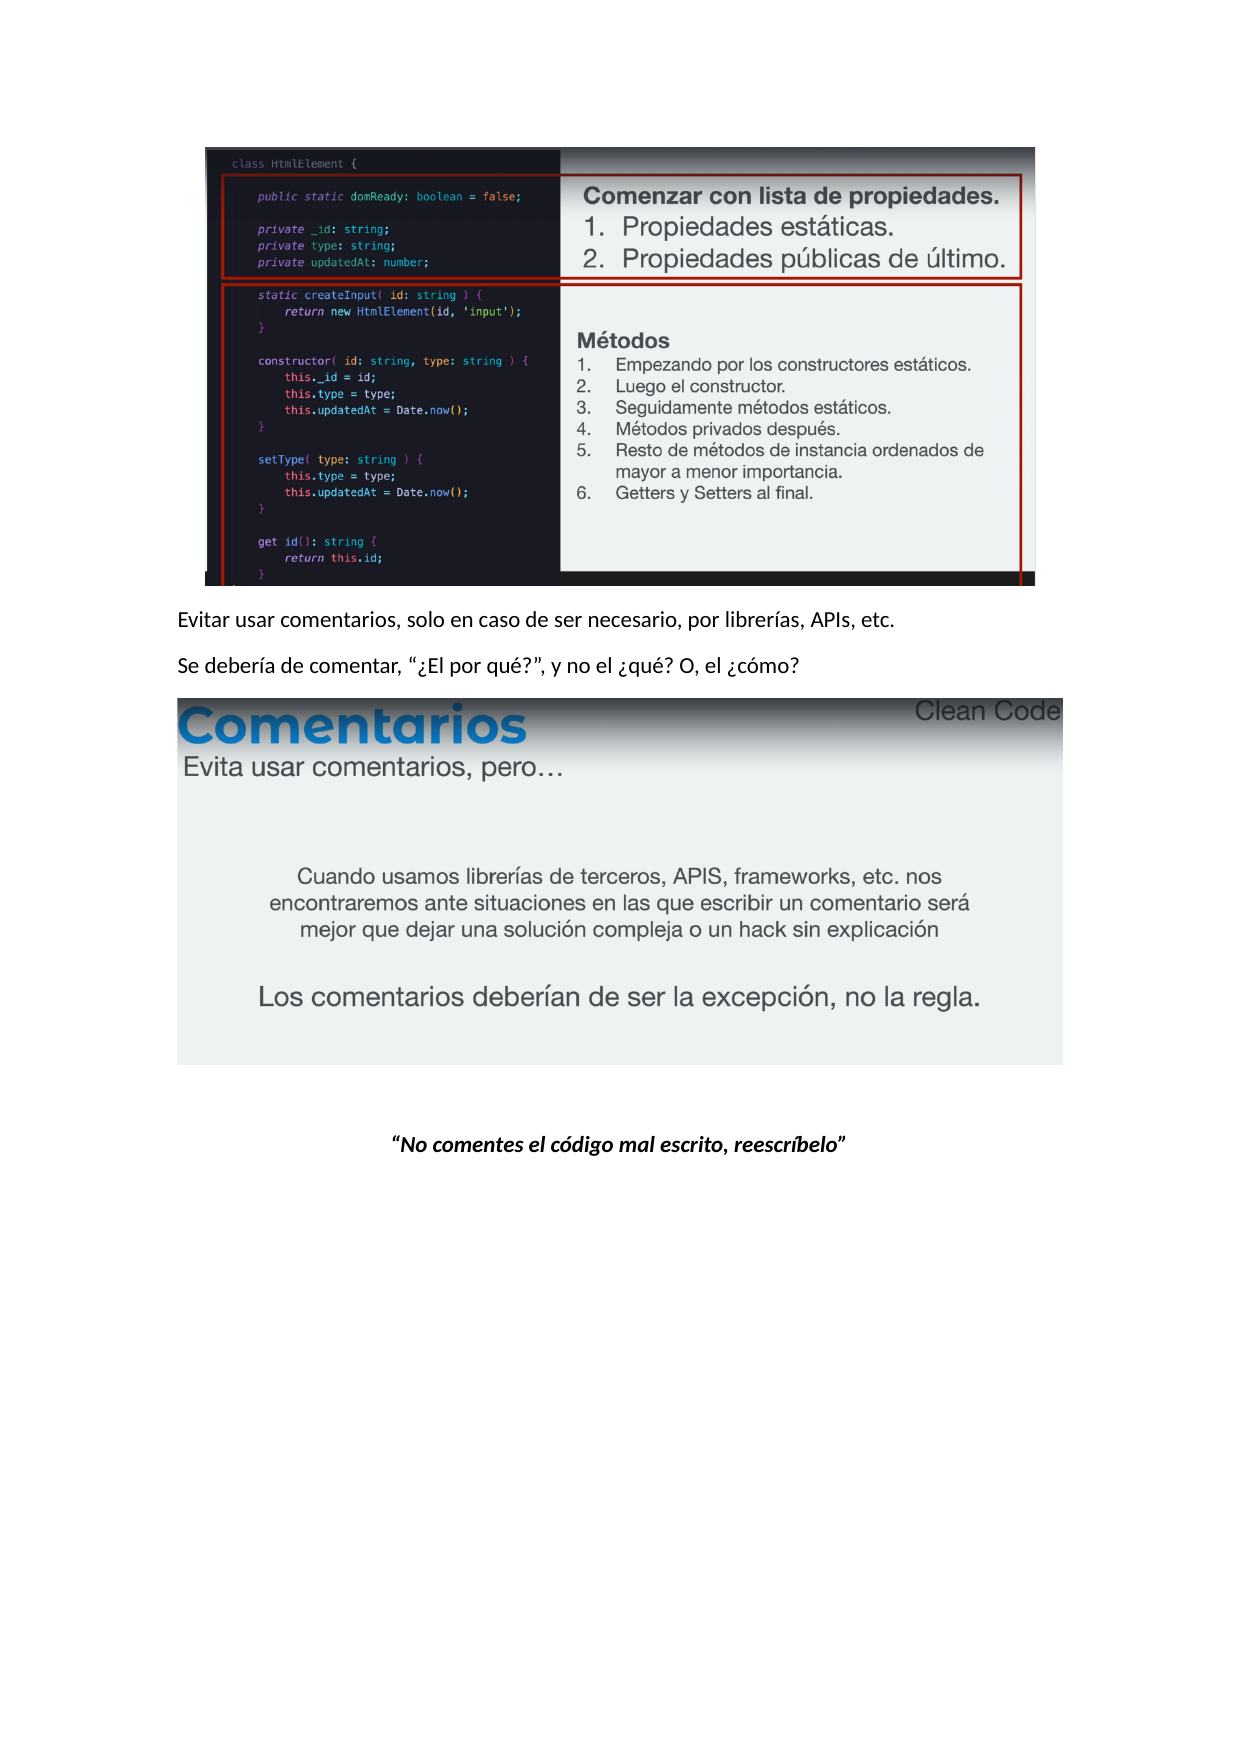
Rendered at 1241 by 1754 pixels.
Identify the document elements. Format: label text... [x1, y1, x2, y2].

picture [177, 698, 1063, 1065]
text Se debería de comentar, “¿El por qué?”, y no el ¿qué? O, el ¿cómo? [177, 652, 1063, 679]
picture [205, 147, 1036, 586]
text “No comentes el código mal escrito, reescríbelo” [177, 1130, 1063, 1158]
text Evitar usar comentarios, solo en caso de ser necesario, por librerías, APIs, etc. [177, 605, 1063, 633]
